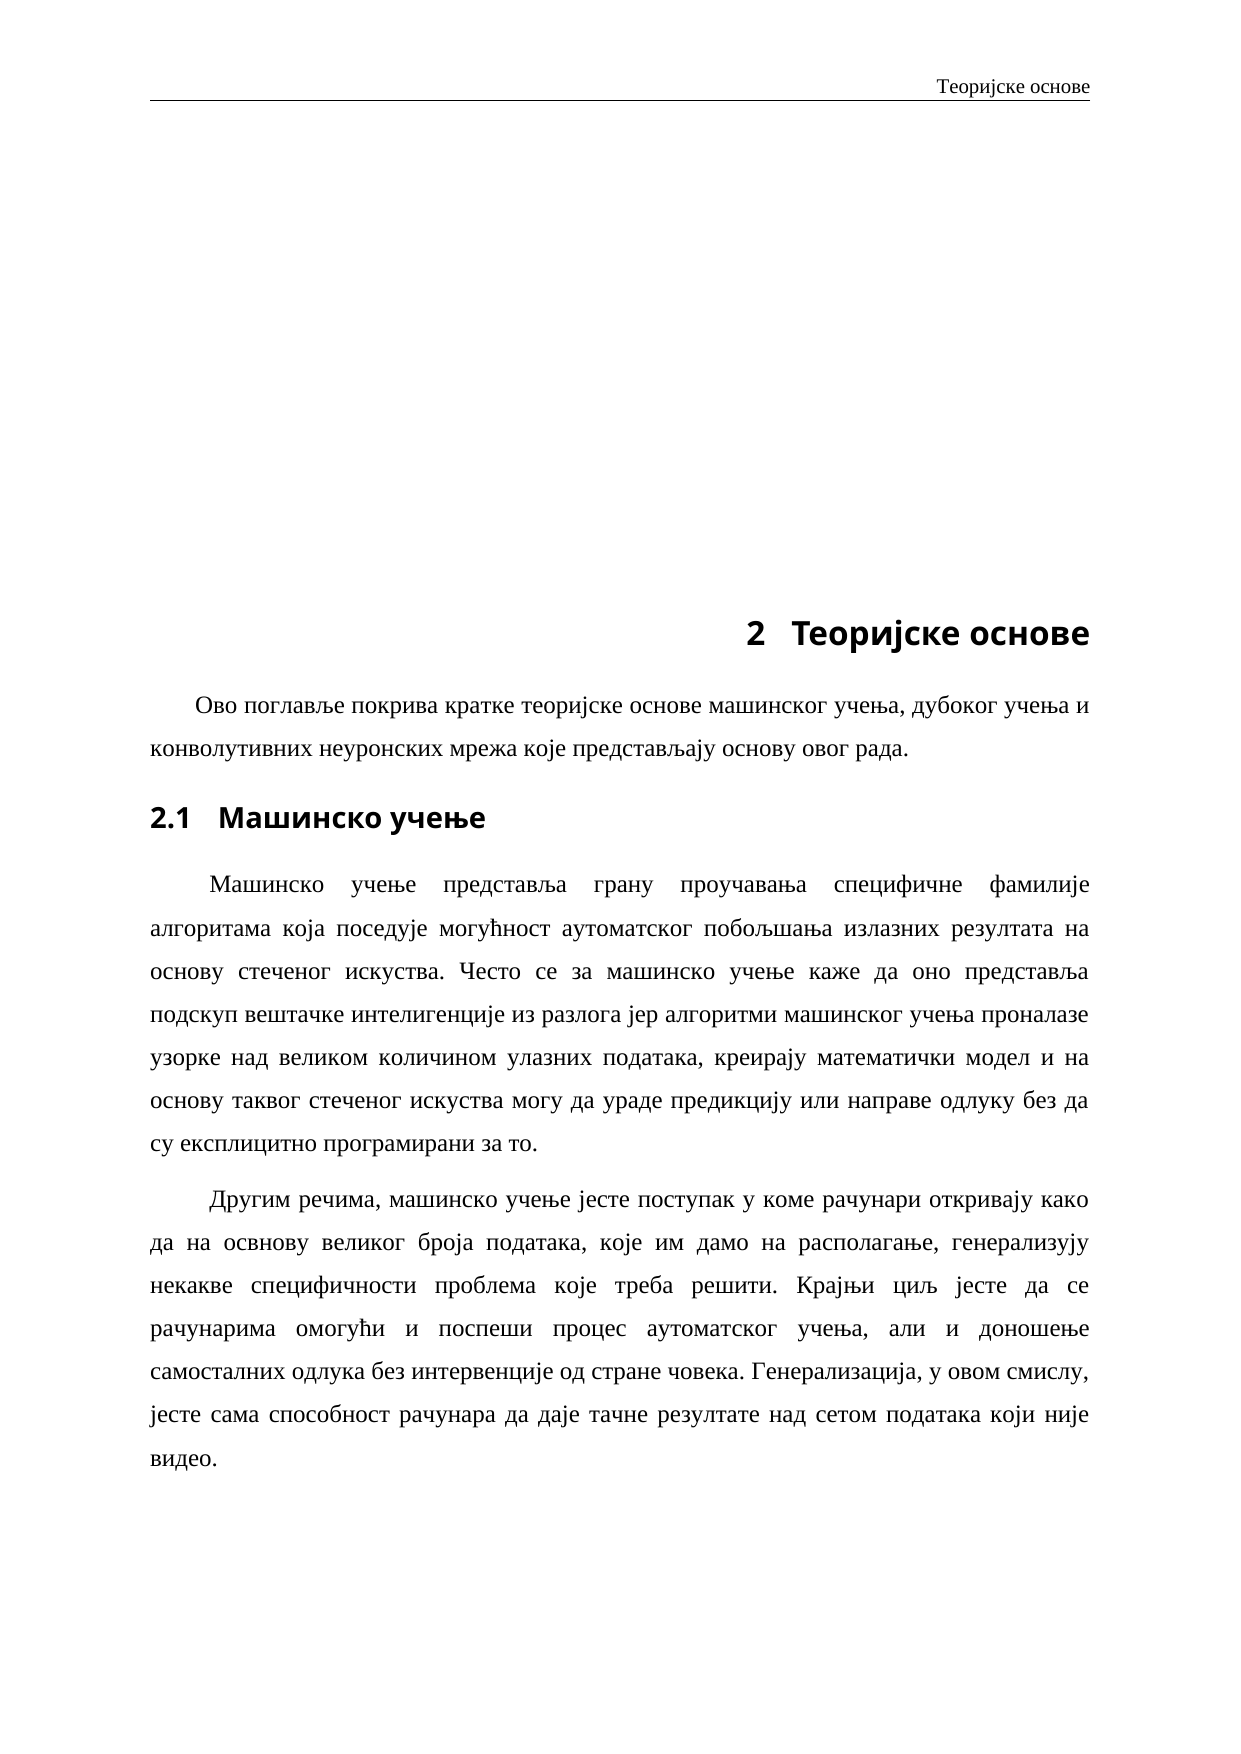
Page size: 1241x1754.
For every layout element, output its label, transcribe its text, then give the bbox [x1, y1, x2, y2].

subtitle Машинско учење [150, 797, 1090, 837]
text Ово поглавље покрива кратке теоријске основе машинског учења, дубоког учења и конволутивних неуронских мрежа које представљају основу овог рада. [150, 690, 1090, 762]
text Другим речима, машинско учење јесте поступак у коме рачунари откривају како да на освнову великог броја података, које им дамо на располагање, генерализују некакве специфичности проблема које треба решити. Крајњи циљ јесте да се рачунарима омогући и поспеши процес аутоматског учења, али и доношење самосталних одлука без интервенције од стране човека. Генерализација, у овом смислу, јесте сама способност рачунара да даје тачне резултате над сетом података који није видео. [150, 1184, 1090, 1471]
subtitle Теоријске основе [150, 610, 1090, 655]
text Машинско учење представља грану проучавања специфичне фамилије алгоритама која поседује могућност аутоматског побољшања излазних резултата на основу стеченог искуства. Често се за машинско учење каже да оно представља подскуп вештачке интелигенције из разлога јер алгоритми машинског учења проналазе узорке над великом количином улазних података, креирају математички модел и на основу таквог стеченог искуства могу да ураде предикцију или направе одлуку без да су експлицитно програмирани за то. [150, 869, 1090, 1157]
